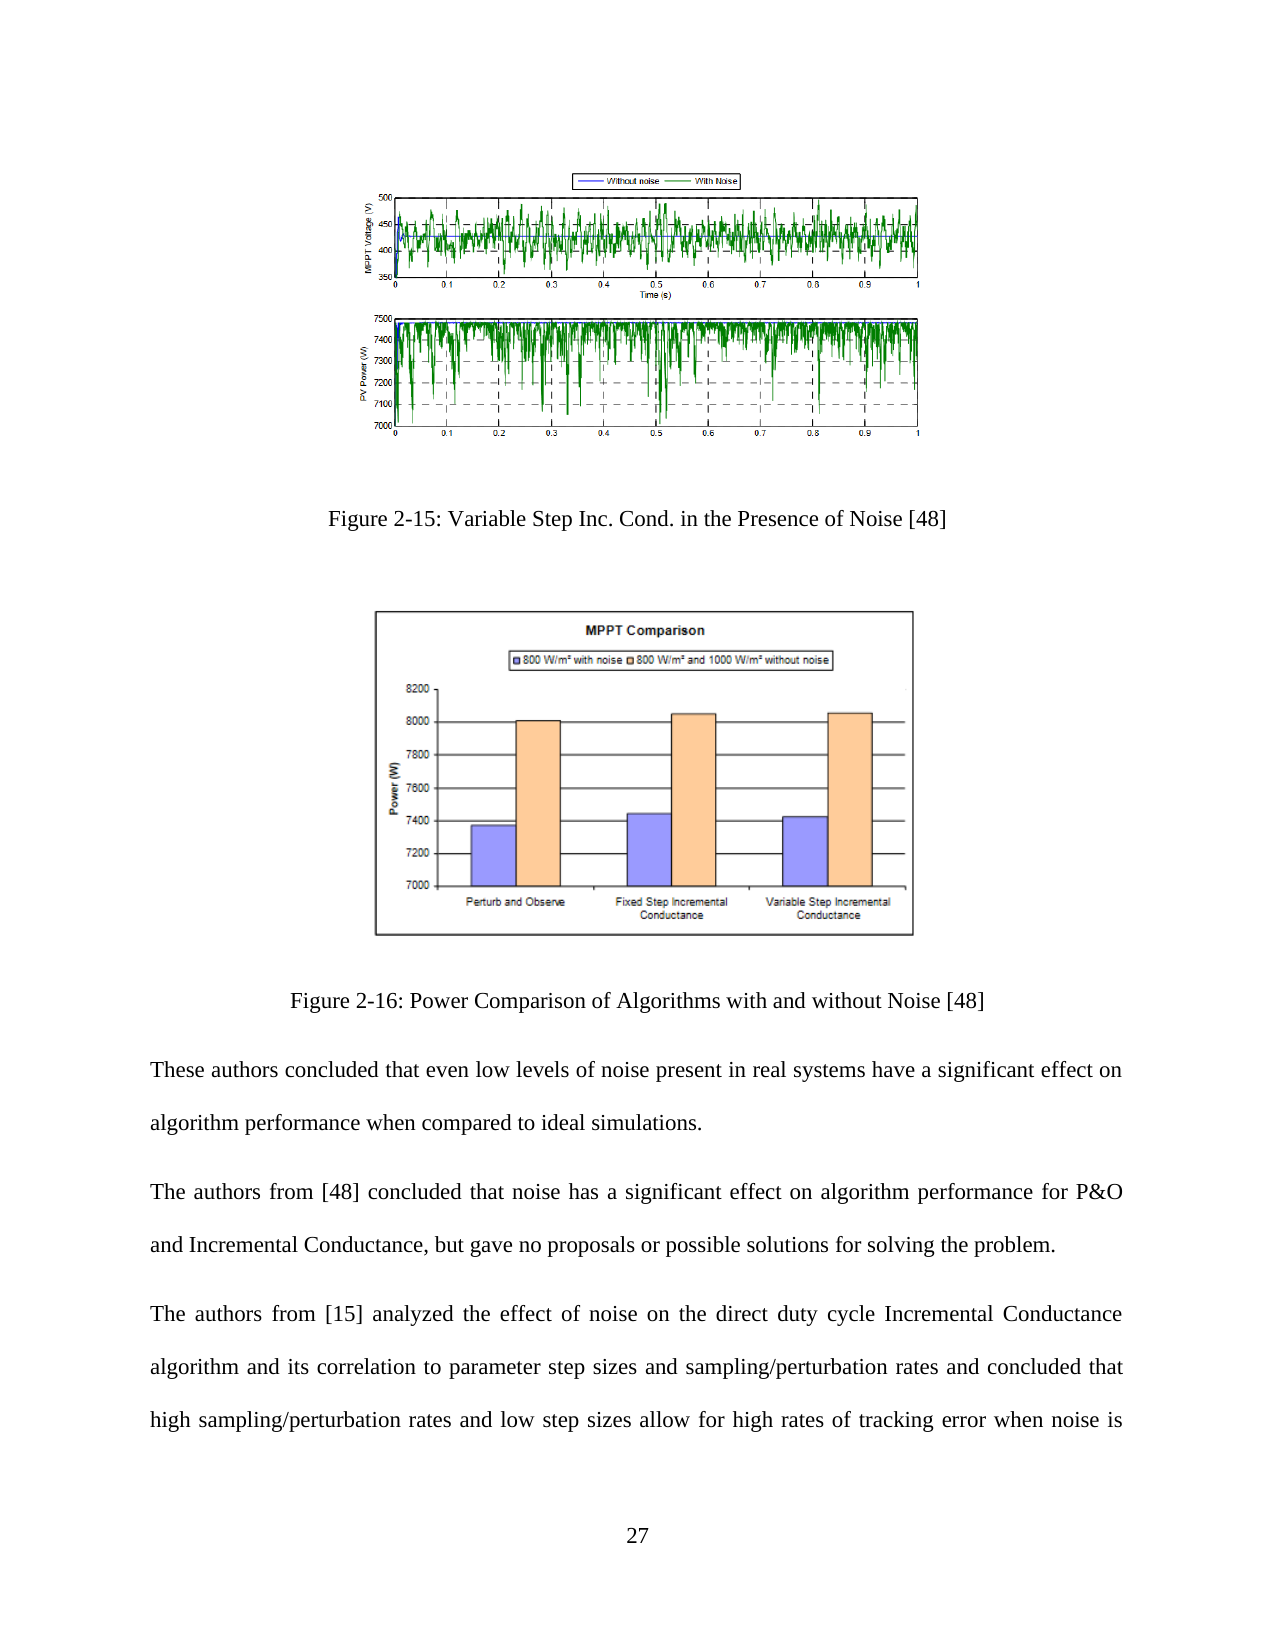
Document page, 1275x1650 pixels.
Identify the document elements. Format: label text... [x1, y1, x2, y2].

text Figure 2-15: Variable Step Inc. Cond. in the Presence of Noise [48] [150, 505, 1125, 531]
text The authors from [48] concluded that noise has a significant effect on algorithm performance for P&O and Incremental Conductance, but gave no proposals or possible solutions for solving the problem. [150, 1178, 1125, 1257]
text Figure 2-16: Power Comparison of Algorithms with and without Noise [48] [150, 987, 1125, 1013]
text These authors concluded that even low levels of noise present in real systems have a significant effect on algorithm performance when compared to ideal simulations. [150, 1056, 1125, 1135]
picture [347, 574, 928, 943]
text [150, 1301, 1125, 1432]
picture [332, 150, 943, 460]
